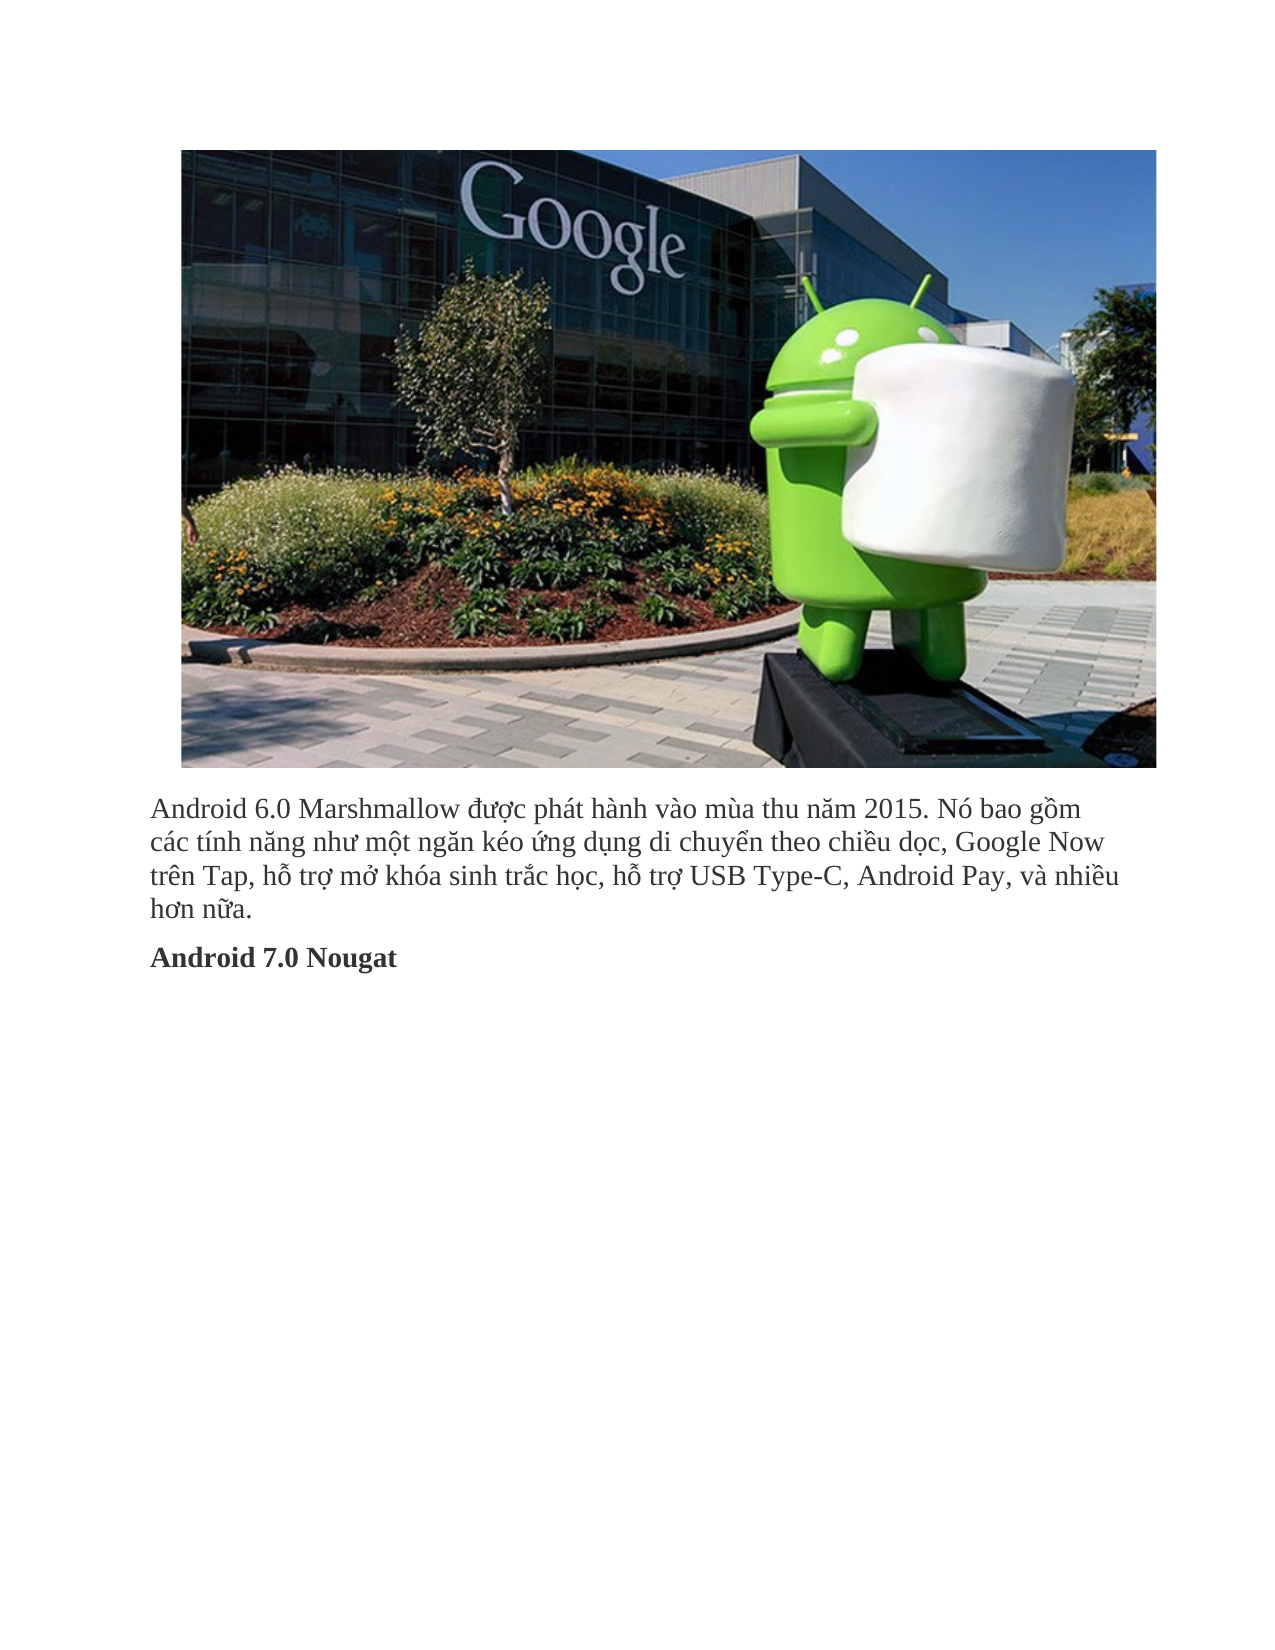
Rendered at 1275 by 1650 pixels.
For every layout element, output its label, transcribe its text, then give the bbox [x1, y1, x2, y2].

picture [181, 150, 1157, 768]
text Android 7.0 Nougat [150, 941, 1125, 974]
text Android 6.0 Marshmallow được phát hành vào mùa thu năm 2015. Nó bao gồm các tính năng như một ngăn kéo ứng dụng di chuyển theo chiều dọc, Google Now trên Tap, hỗ trợ mở khóa sinh trắc học, hỗ trợ USB Type-C, Android Pay, và nhiều hơn nữa. [150, 791, 1125, 925]
table_header [149, 150, 1189, 791]
